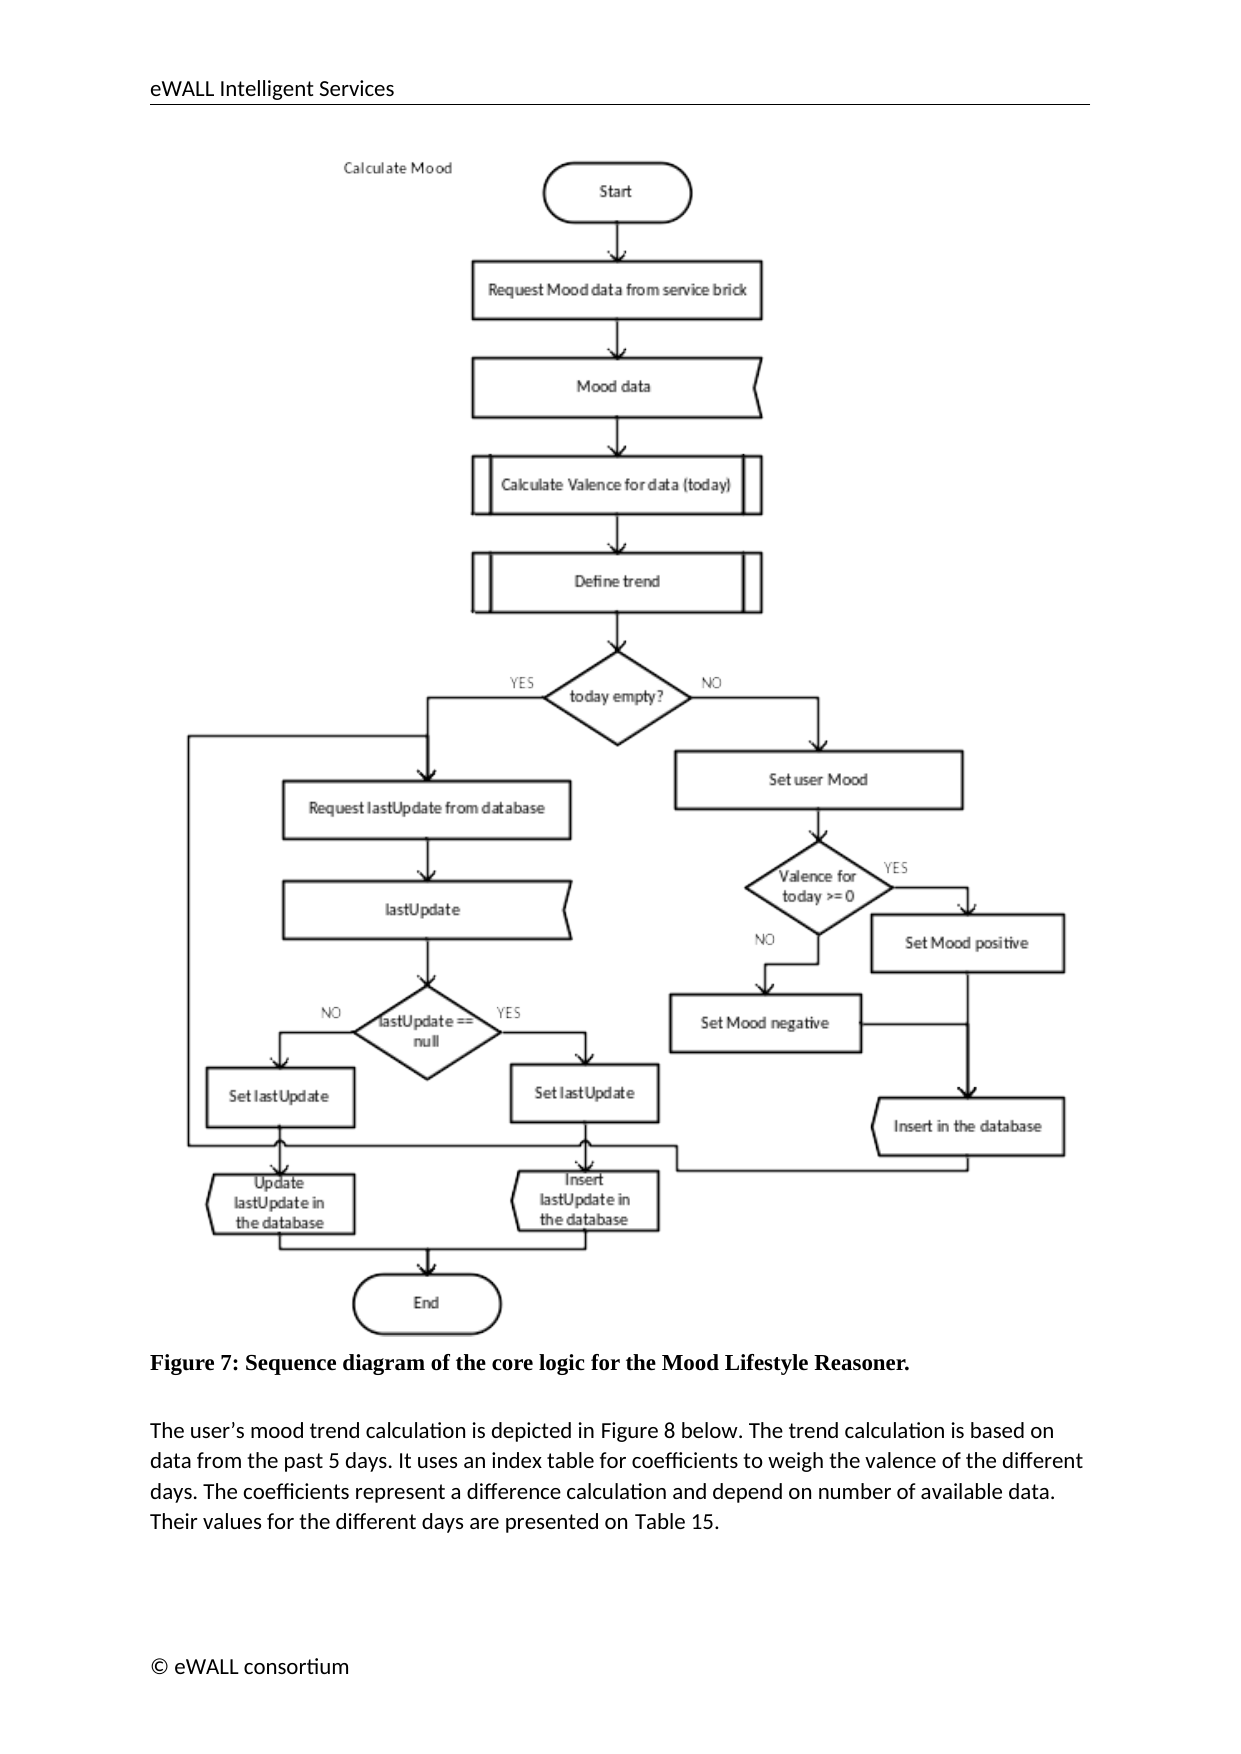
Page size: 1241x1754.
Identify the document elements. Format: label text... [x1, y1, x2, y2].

text The user’s mood trend calculation is depicted in Figure 8 below. The trend calculation is based on data from the past 5 days. It uses an index table for coefficients to weigh the valence of the different days. The coefficients represent a difference calculation and depend on number of available data. Their values for the different days are presented on Table 15. [150, 1416, 1090, 1535]
text Figure 7: Sequence diagram of the core logic for the Mood Lifestyle Reasoner. [150, 1349, 1090, 1375]
